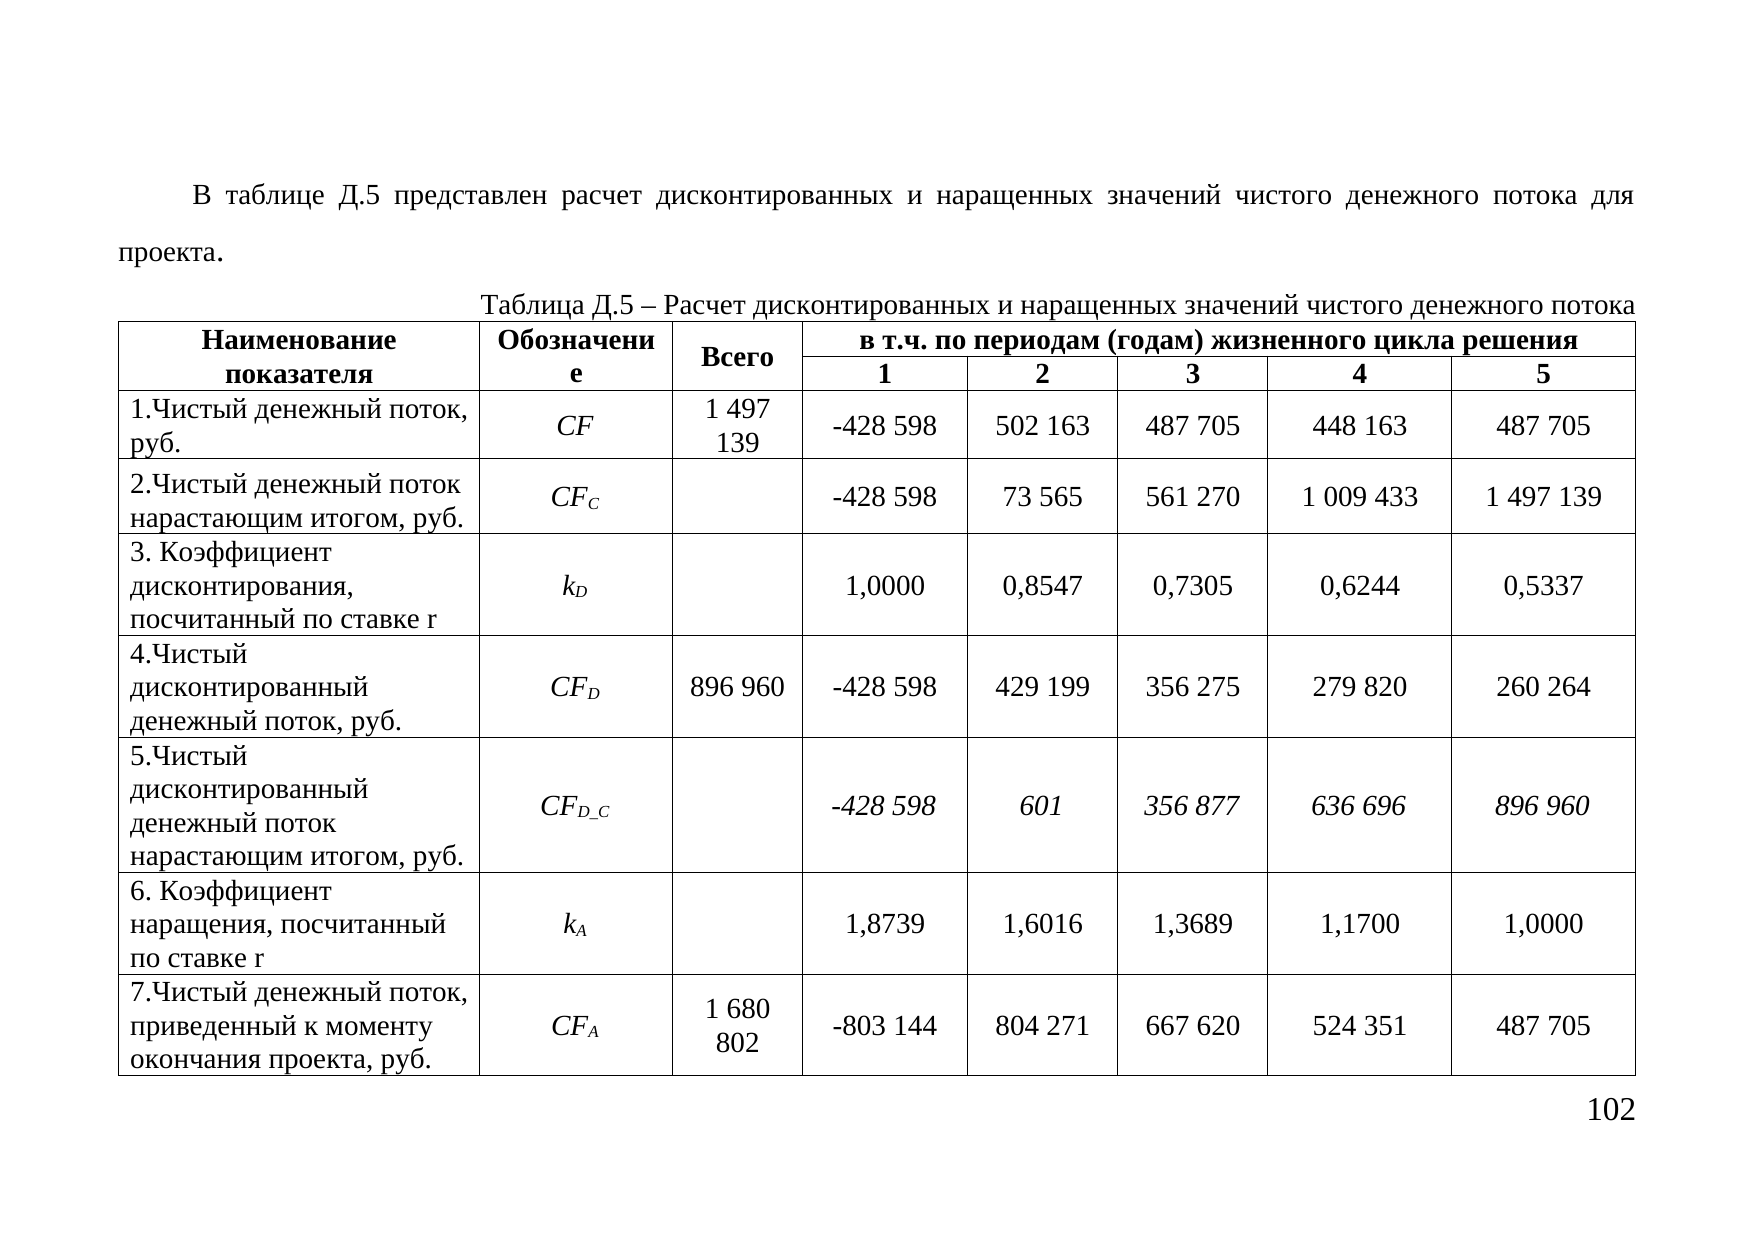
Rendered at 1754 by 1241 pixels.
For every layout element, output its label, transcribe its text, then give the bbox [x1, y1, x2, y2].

table_cell 0,5337 [1452, 534, 1635, 635]
table_cell -428 598 [803, 391, 967, 458]
table_cell 3 [1118, 357, 1267, 390]
table_cell 667 620 [1118, 975, 1267, 1075]
table_cell 0,6244 [1268, 534, 1451, 635]
table_cell 1,8739 [803, 873, 967, 973]
table_cell 1.Чистый денежный поток, руб. [119, 391, 479, 458]
table_cell CFА [480, 975, 672, 1075]
text В таблице Д.5 представлен расчет дисконтированных и наращенных значений чистого денежного потока для проекта. [118, 177, 1636, 268]
table_cell -428 598 [803, 459, 967, 533]
table_cell 636 696 [1268, 738, 1451, 872]
table_cell 804 271 [968, 975, 1117, 1075]
table_cell 5 [1452, 357, 1635, 390]
table_cell 502 163 [968, 391, 1117, 458]
table_cell -428 598 [803, 636, 967, 737]
table_cell 3. Коэффициент дисконтирования, посчитанный по ставке r [119, 534, 479, 635]
table_cell 896 960 [1452, 738, 1635, 872]
table_cell 0,7305 [1118, 534, 1267, 635]
table_cell 260 264 [1452, 636, 1635, 737]
table_cell 6. Коэффициент наращения, посчитанный по ставке r [119, 873, 479, 973]
table_cell 4.Чистый дисконтированный денежный поток, руб. [119, 636, 479, 737]
table_cell 561 270 [1118, 459, 1267, 533]
table_header Обозначение [480, 322, 672, 390]
table_cell 2 [968, 357, 1117, 390]
table_cell 5.Чистый дисконтированный денежный поток нарастающим итогом, руб. [119, 738, 479, 872]
table_cell -428 598 [803, 738, 967, 872]
table_cell 1 497 139 [673, 391, 802, 458]
table_cell СF [480, 391, 672, 458]
table_cell 1,1700 [1268, 873, 1451, 973]
table_cell 1,3689 [1118, 873, 1267, 973]
table_cell 1 009 433 [1268, 459, 1451, 533]
table_cell 1 [803, 357, 967, 390]
table_cell 2.Чистый денежный поток нарастающим итогом, руб. [119, 459, 479, 533]
table_cell 1,0000 [1452, 873, 1635, 973]
table_cell 448 163 [1268, 391, 1451, 458]
table_cell kD [480, 534, 672, 635]
table_header Наименование показателя [119, 322, 479, 390]
table_cell 487 705 [1452, 975, 1635, 1075]
table_cell [673, 534, 802, 635]
table_cell 4 [1268, 357, 1451, 390]
table_header Всего [673, 322, 802, 390]
table_cell 524 351 [1268, 975, 1451, 1075]
table_cell 73 565 [968, 459, 1117, 533]
table_cell 487 705 [1452, 391, 1635, 458]
table_cell 429 199 [968, 636, 1117, 737]
table_cell [673, 459, 802, 533]
table_cell 896 960 [673, 636, 802, 737]
table_cell 487 705 [1118, 391, 1267, 458]
table_cell CFD [480, 636, 672, 737]
table_header в т.ч. по периодам (годам) жизненного цикла решения [803, 322, 1635, 356]
table_cell -803 144 [803, 975, 967, 1075]
table_cell 356 877 [1118, 738, 1267, 872]
table_cell 356 275 [1118, 636, 1267, 737]
table_cell 1,0000 [803, 534, 967, 635]
table_cell 1 680 802 [673, 975, 802, 1075]
table_cell CFD_C [480, 738, 672, 872]
table_cell 279 820 [1268, 636, 1451, 737]
table_cell 0,8547 [968, 534, 1117, 635]
table_cell 601 [968, 738, 1117, 872]
table_cell 1 497 139 [1452, 459, 1635, 533]
table_cell CFC [480, 459, 672, 533]
table_cell 7.Чистый денежный поток, приведенный к моменту окончания проекта, руб. [119, 975, 479, 1075]
text Таблица Д.5 – Расчет дисконтированных и наращенных значений чистого денежного потока [118, 287, 1636, 321]
table_cell [673, 738, 802, 872]
table_cell [673, 873, 802, 973]
table_cell 1,6016 [968, 873, 1117, 973]
table_cell kА [480, 873, 672, 973]
